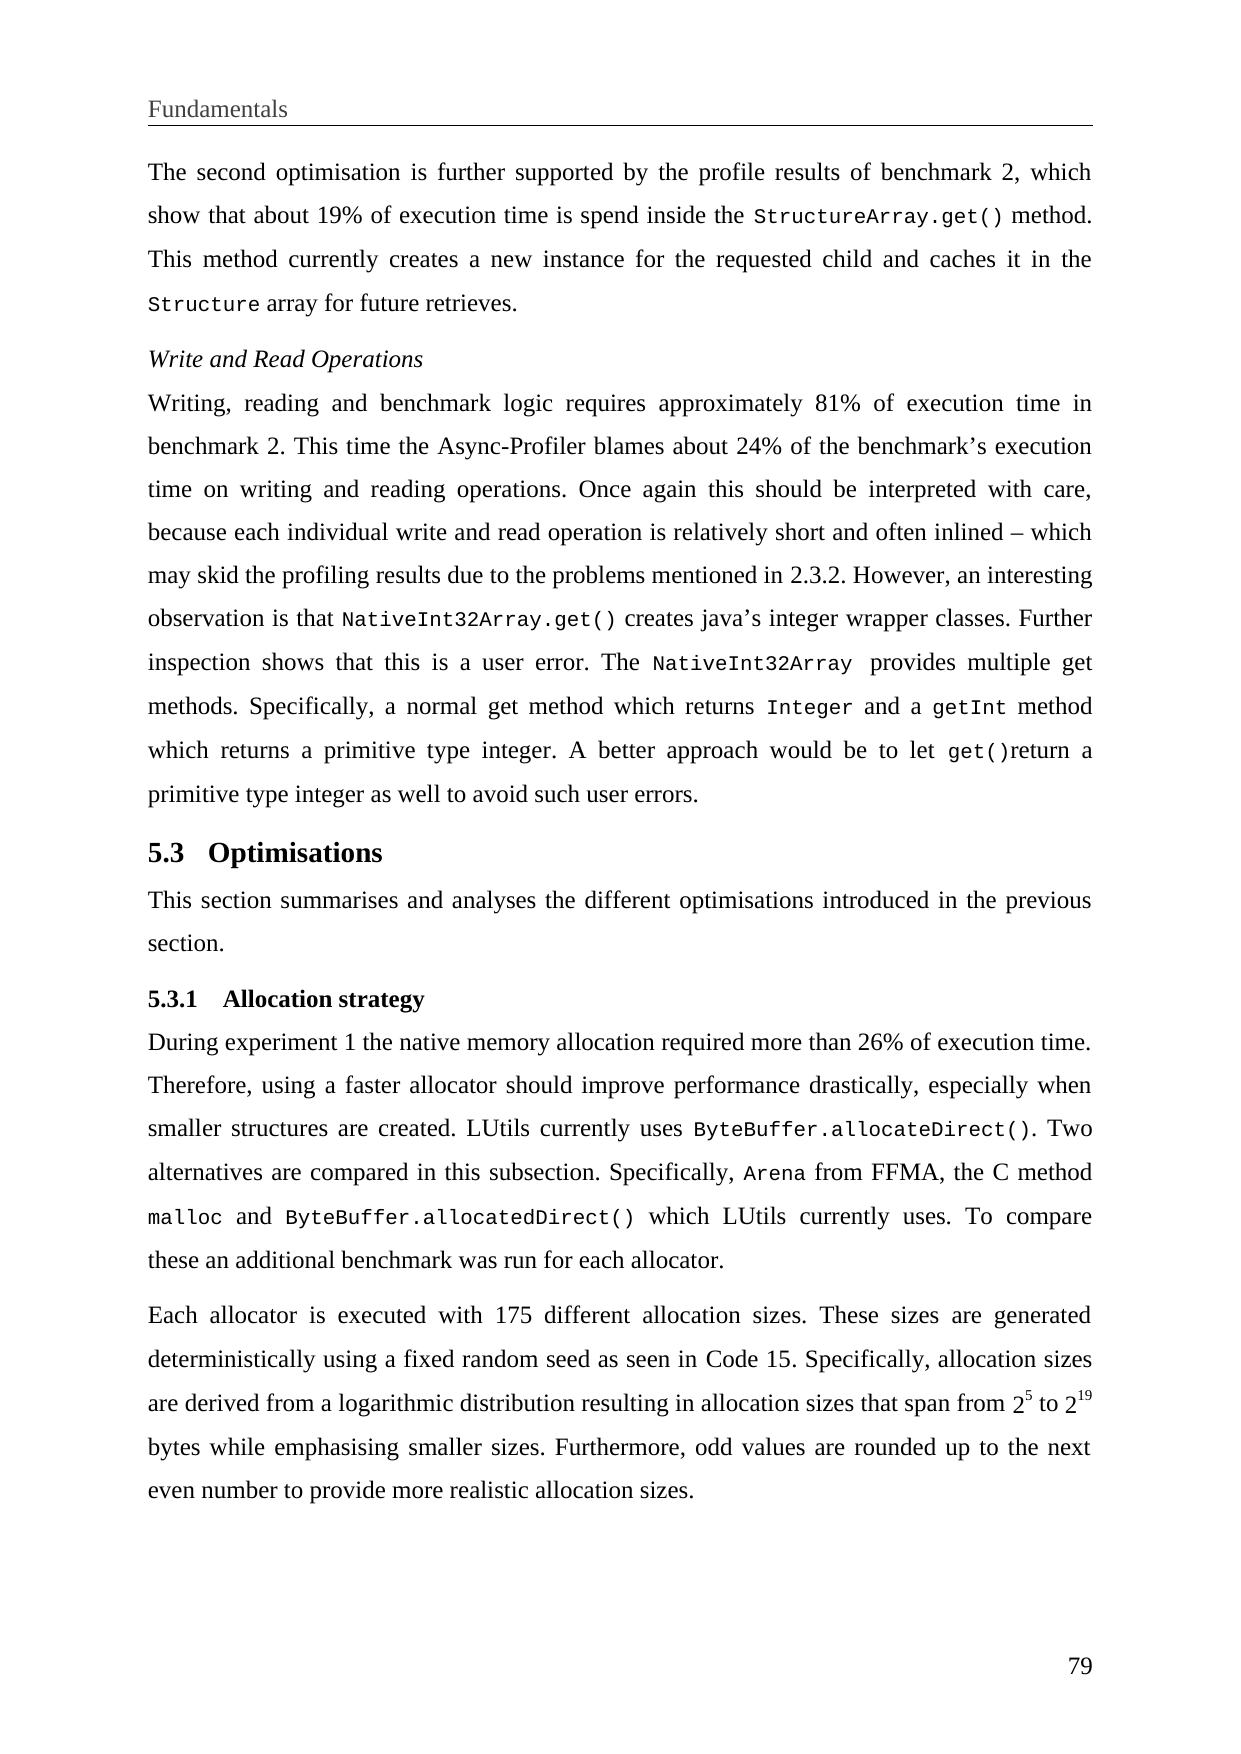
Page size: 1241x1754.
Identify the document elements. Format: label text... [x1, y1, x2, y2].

subtitle Allocation strategy [148, 984, 1093, 1012]
text The second optimisation is further supported by the profile results of benchmark 2, which show that about 19% of execution time is spend inside the StructureArray.get() method. This method currently creates a new instance for the requested child and caches it in the Structure array for future retrieves. [148, 157, 1093, 317]
subtitle Write and Read Operations [148, 344, 1093, 373]
text Each allocator is executed with 175 different allocation sizes. These sizes are generated deterministically using a fixed random seed as seen in Code 15. Specifically, allocation sizes are derived from a logarithmic distribution resulting in allocation sizes that span from to bytes while emphasising smaller sizes. Furthermore, odd values are rounded up to the next even number to provide more realistic allocation sizes. [148, 1301, 1093, 1504]
subtitle Optimisations [148, 835, 1093, 868]
text During experiment 1 the native memory allocation required more than 26% of execution time. Therefore, using a faster allocator should improve performance drastically, especially when smaller structures are created. LUtils currently uses ByteBuffer.allocateDirect(). Two alternatives are compared in this subsection. Specifically, Arena from FFMA, the C method malloc and ByteBuffer.allocatedDirect() which LUtils currently uses. To compare these an additional benchmark was run for each allocator. [148, 1027, 1093, 1274]
text Writing, reading and benchmark logic requires approximately 81% of execution time in benchmark 2. This time the Async-Profiler blames about 24% of the benchmark’s execution time on writing and reading operations. Once again this should be interpreted with care, because each individual write and read operation is relatively short and often inlined – which may skid the profiling results due to the problems mentioned in 2.3.2. However, an interesting observation is that NativeInt32Array.get() creates java’s integer wrapper classes. Further inspection shows that this is a user error. The NativeInt32Array provides multiple get methods. Specifically, a normal get method which returns Integer and a getInt method which returns a primitive type integer. A better approach would be to let get()return a primitive type integer as well to avoid such user errors. [148, 388, 1093, 808]
text This section summarises and analyses the different optimisations introduced in the previous section. [148, 885, 1093, 957]
